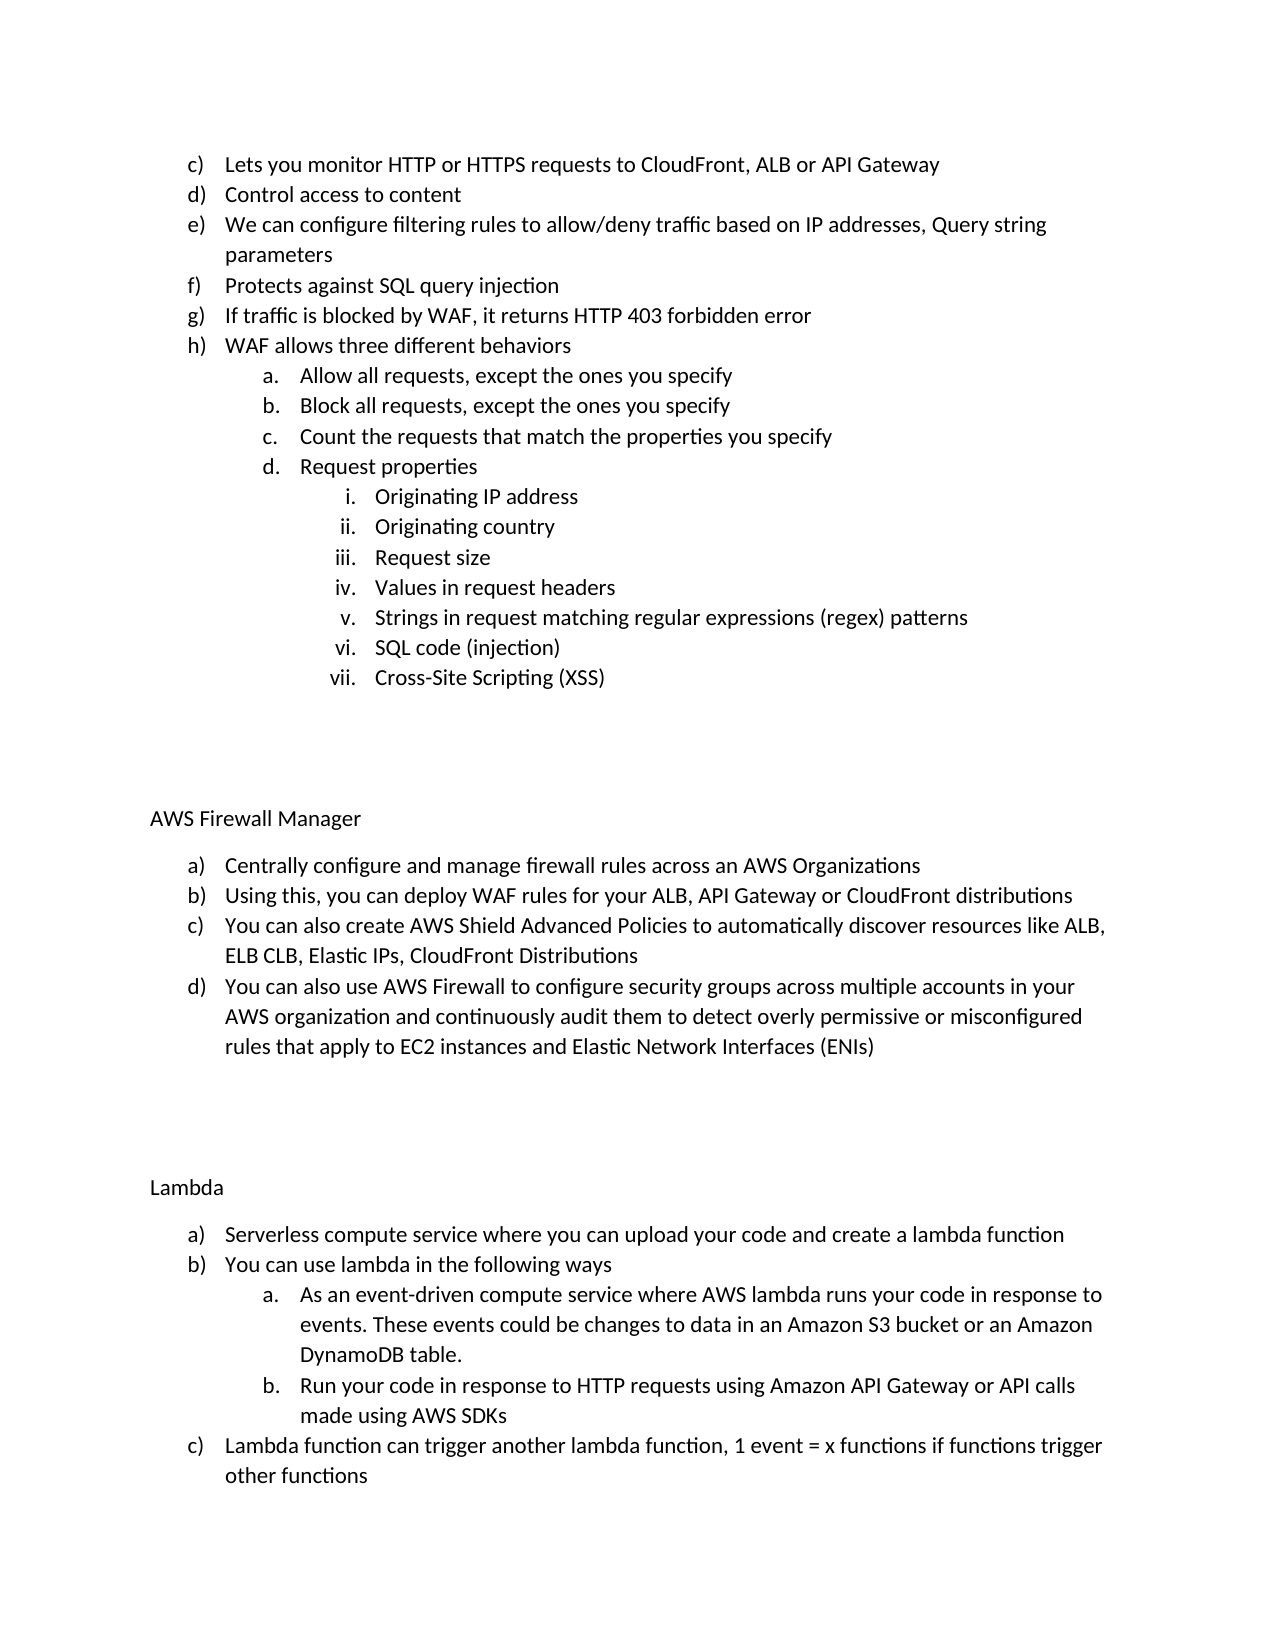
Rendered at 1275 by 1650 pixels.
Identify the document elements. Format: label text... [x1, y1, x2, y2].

list Strings in request matching regular expressions (regex) patterns [356, 603, 1125, 631]
list Using this, you can deploy WAF rules for your ALB, API Gateway or CloudFront distributions [187, 881, 1125, 909]
list Lambda function can trigger another lambda function, 1 event = x functions if functions trigger other functions [187, 1431, 1125, 1489]
list Lets you monitor HTTP or HTTPS requests to CloudFront, ALB or API Gateway [187, 150, 1125, 178]
list Values in request headers [356, 573, 1125, 601]
list Request properties [262, 452, 1125, 480]
list SQL code (injection) [356, 633, 1125, 661]
list Block all requests, except the ones you specify [262, 392, 1125, 420]
list You can also use AWS Firewall to configure security groups across multiple accounts in your AWS organization and continuously audit them to detect overly permissive or misconfigured rules that apply to EC2 instances and Elastic Network Interfaces (ENIs) [187, 972, 1125, 1060]
list Serverless compute service where you can upload your code and create a lambda function [187, 1220, 1125, 1248]
list You can also create AWS Shield Advanced Policies to automatically discover resources like ALB, ELB CLB, Elastic IPs, CloudFront Distributions [187, 911, 1125, 970]
list Run your code in response to HTTP requests using Amazon API Gateway or API calls made using AWS SDKs [262, 1371, 1125, 1429]
list Protects against SQL query injection [187, 271, 1125, 299]
list Request size [356, 543, 1125, 571]
list Centrally configure and manage firewall rules across an AWS Organizations [187, 851, 1125, 879]
list WAF allows three different behaviors [187, 331, 1125, 359]
list Allow all requests, except the ones you specify [262, 361, 1125, 389]
text AWS Firewall Manager [150, 804, 1125, 832]
list We can configure filtering rules to allow/deny traffic based on IP addresses, Query string parameters [187, 210, 1125, 269]
list As an event-driven compute service where AWS lambda runs your code in response to events. These events could be changes to data in an Amazon S3 bucket or an Amazon DynamoDB table. [262, 1280, 1125, 1369]
list Originating IP address [356, 482, 1125, 510]
list Originating country [356, 512, 1125, 541]
list Cross-Site Scripting (XSS) [356, 663, 1125, 692]
list You can use lambda in the following ways [187, 1250, 1125, 1278]
list If traffic is blocked by WAF, it returns HTTP 403 forbidden error [187, 301, 1125, 329]
list Control access to content [187, 180, 1125, 208]
text Lambda [150, 1173, 1125, 1201]
list Count the requests that match the properties you specify [262, 422, 1125, 450]
